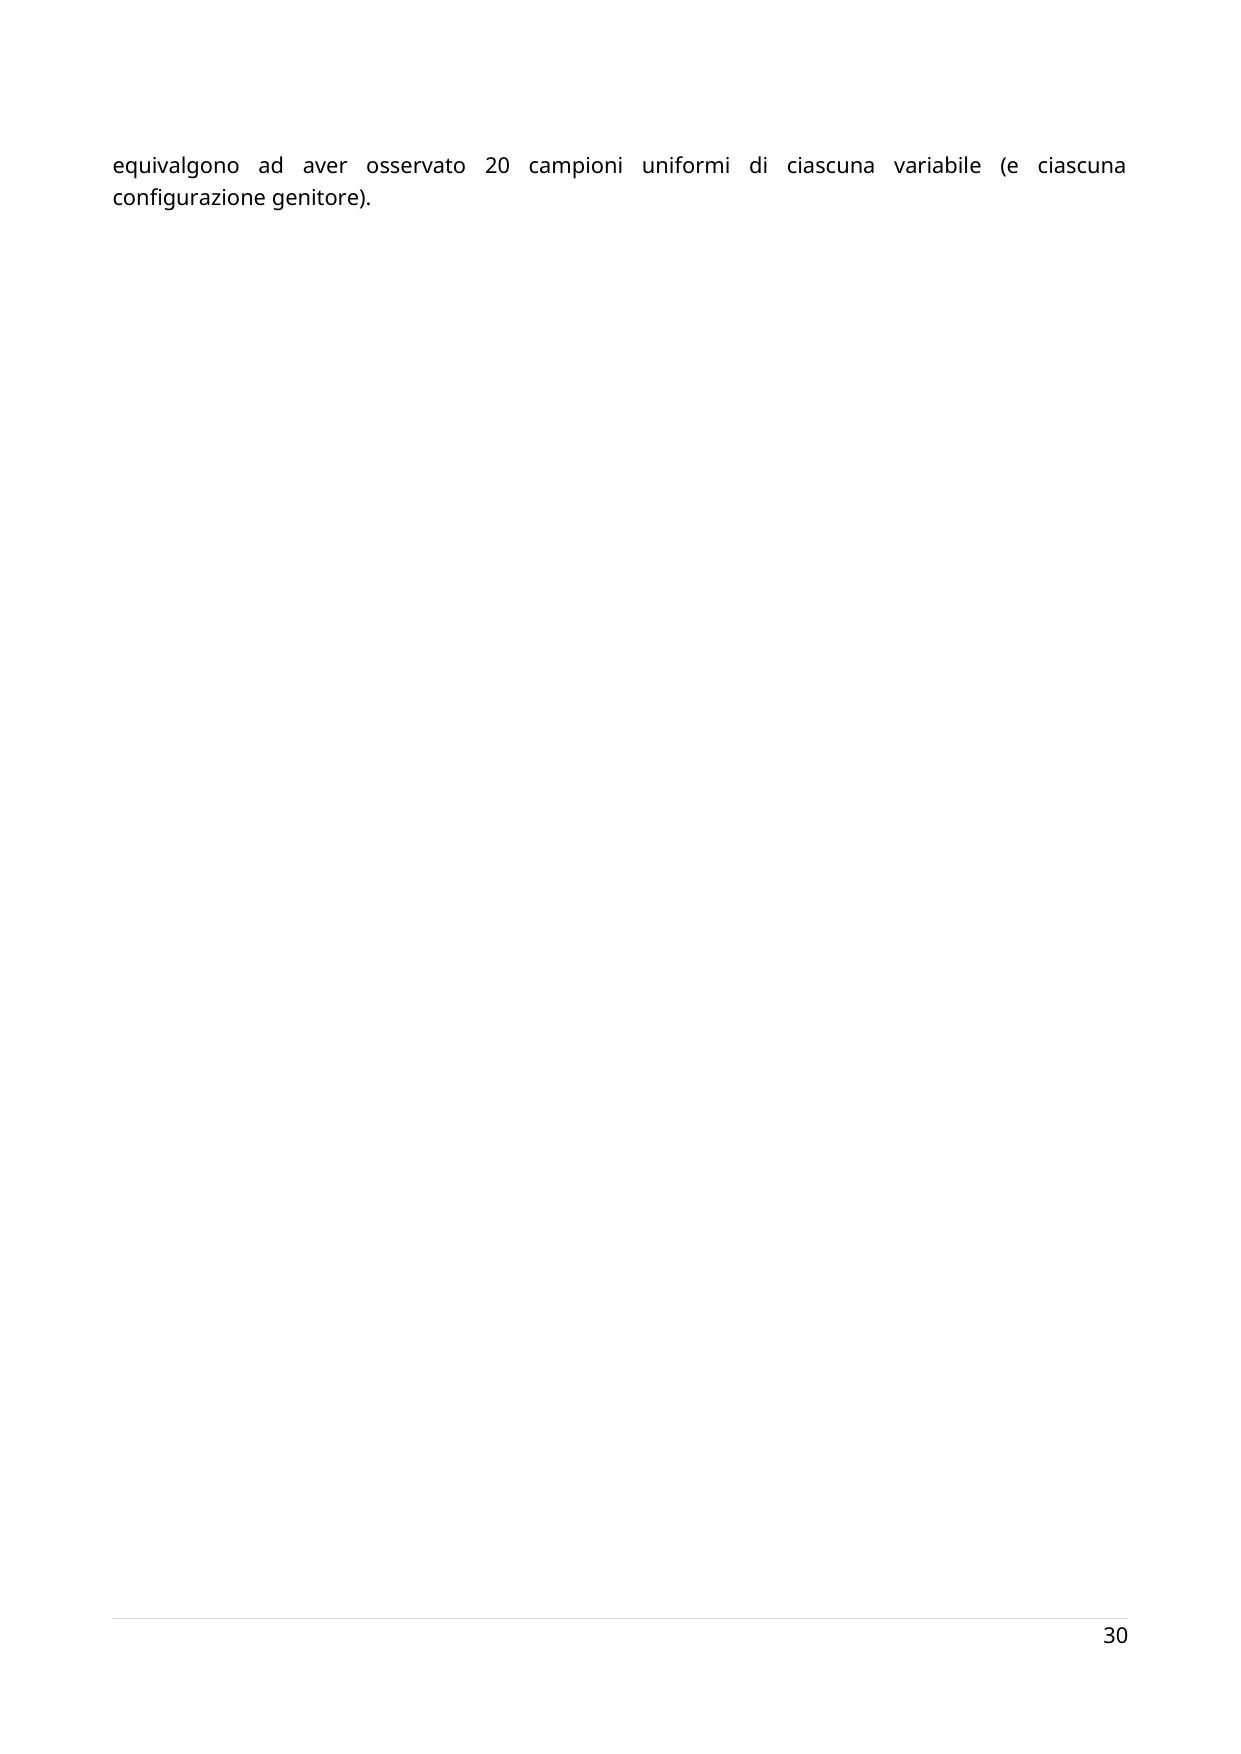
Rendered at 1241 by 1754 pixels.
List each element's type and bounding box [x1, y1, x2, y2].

text [112, 150, 1128, 212]
